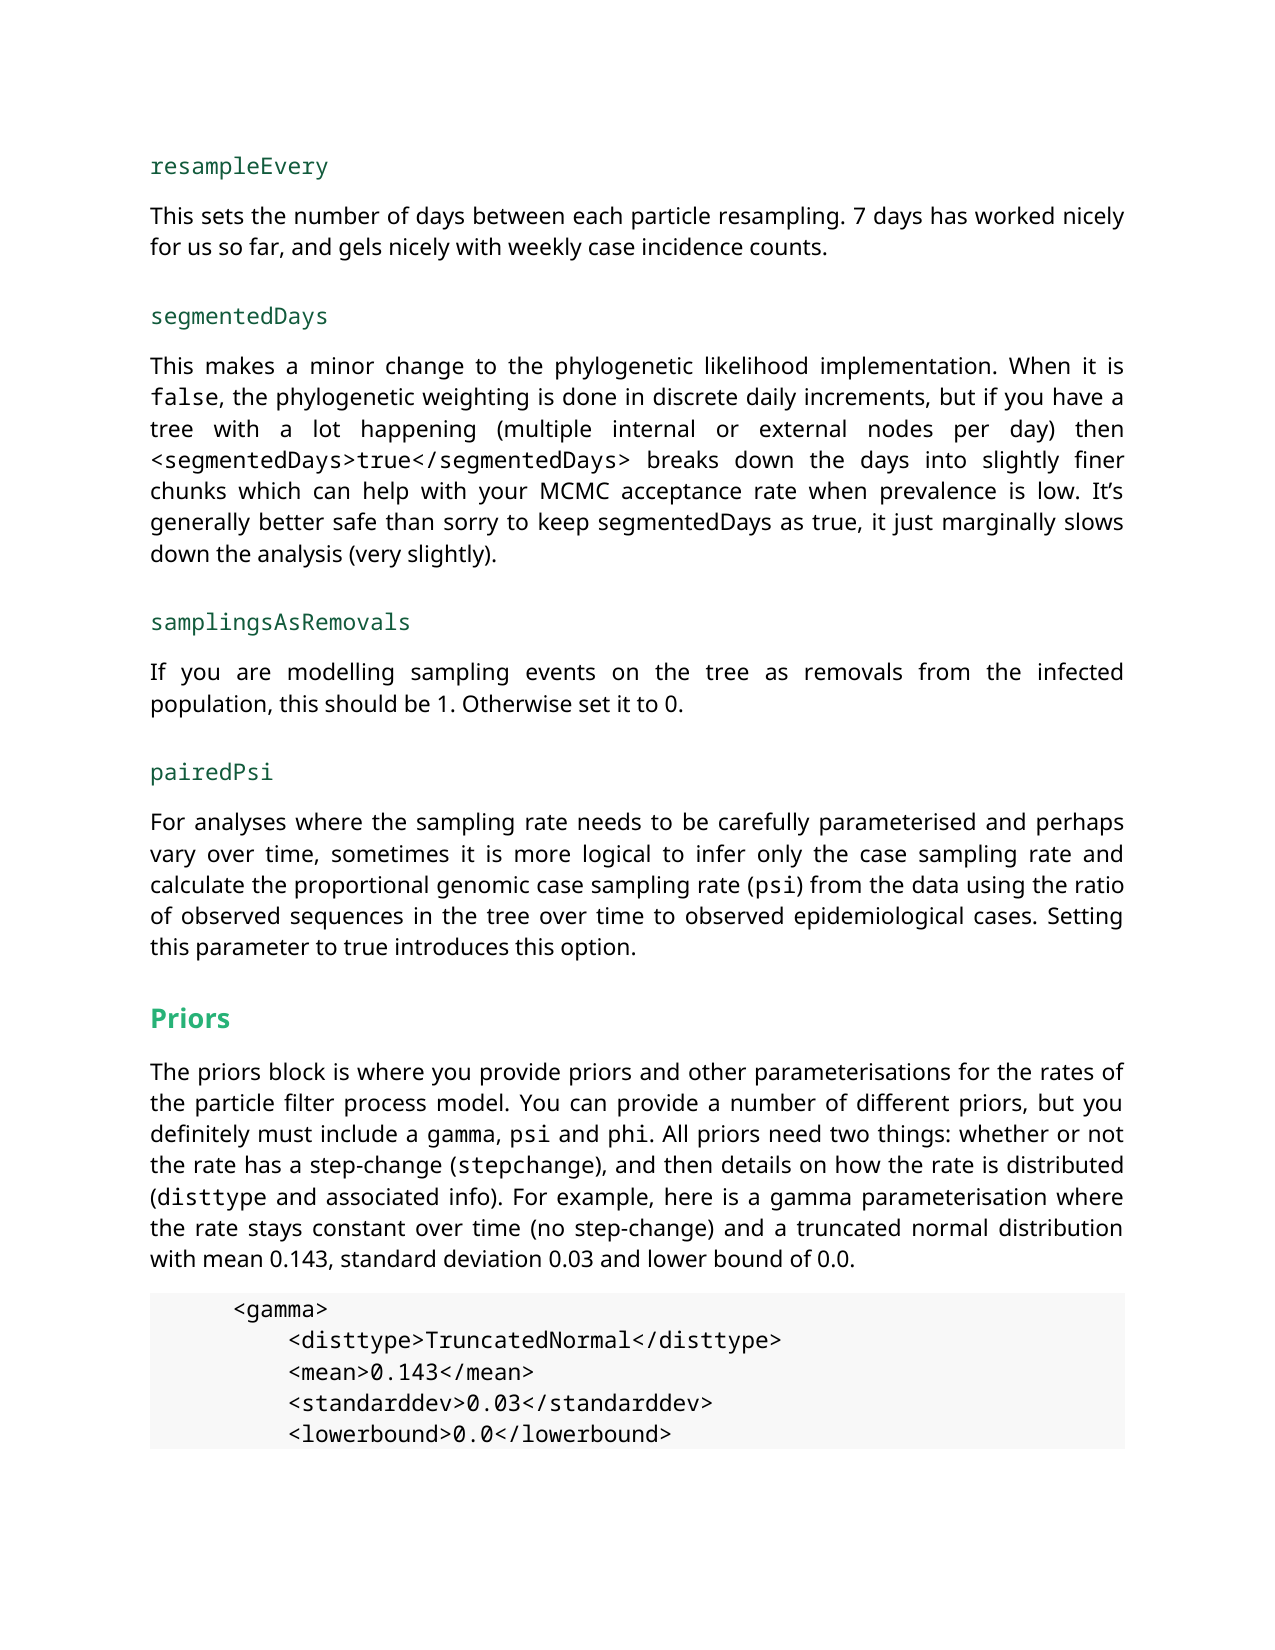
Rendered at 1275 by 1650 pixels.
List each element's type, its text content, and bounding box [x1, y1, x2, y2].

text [150, 1293, 1125, 1449]
subtitle segmentedDays [150, 300, 1125, 331]
text The priors block is where you provide priors and other parameterisations for the rates of the particle filter process model. You can provide a number of different priors, but you definitely must include a gamma, psi and phi. All priors need two things: whether or not the rate has a step-change (stepchange), and then details on how the rate is distributed (disttype and associated info). For example, here is a gamma parameterisation where the rate stays constant over time (no step-change) and a truncated normal distribution with mean 0.143, standard deviation 0.03 and lower bound of 0.0. [150, 1056, 1125, 1274]
text If you are modelling sampling events on the tree as removals from the infected population, this should be 1. Otherwise set it to 0. [150, 656, 1125, 719]
subtitle resampleEvery [150, 150, 1125, 181]
text For analyses where the sampling rate needs to be carefully parameterised and perhaps vary over time, sometimes it is more logical to infer only the case sampling rate and calculate the proportional genomic case sampling rate (psi) from the data using the ratio of observed sequences in the tree over time to observed epidemiological cases. Setting this parameter to true introduces this option. [150, 806, 1125, 962]
subtitle samplingsAsRemovals [150, 606, 1125, 637]
subtitle Priors [150, 1000, 1125, 1037]
subtitle pairedPsi [150, 756, 1125, 787]
text This makes a minor change to the phylogenetic likelihood implementation. When it is false, the phylogenetic weighting is done in discrete daily increments, but if you have a tree with a lot happening (multiple internal or external nodes per day) then <segmentedDays>true</segmentedDays> breaks down the days into slightly finer chunks which can help with your MCMC acceptance rate when prevalence is low. It’s generally better safe than sorry to keep segmentedDays as true, it just marginally slows down the analysis (very slightly). [150, 350, 1125, 569]
text This sets the number of days between each particle resampling. 7 days has worked nicely for us so far, and gels nicely with weekly case incidence counts. [150, 200, 1125, 262]
